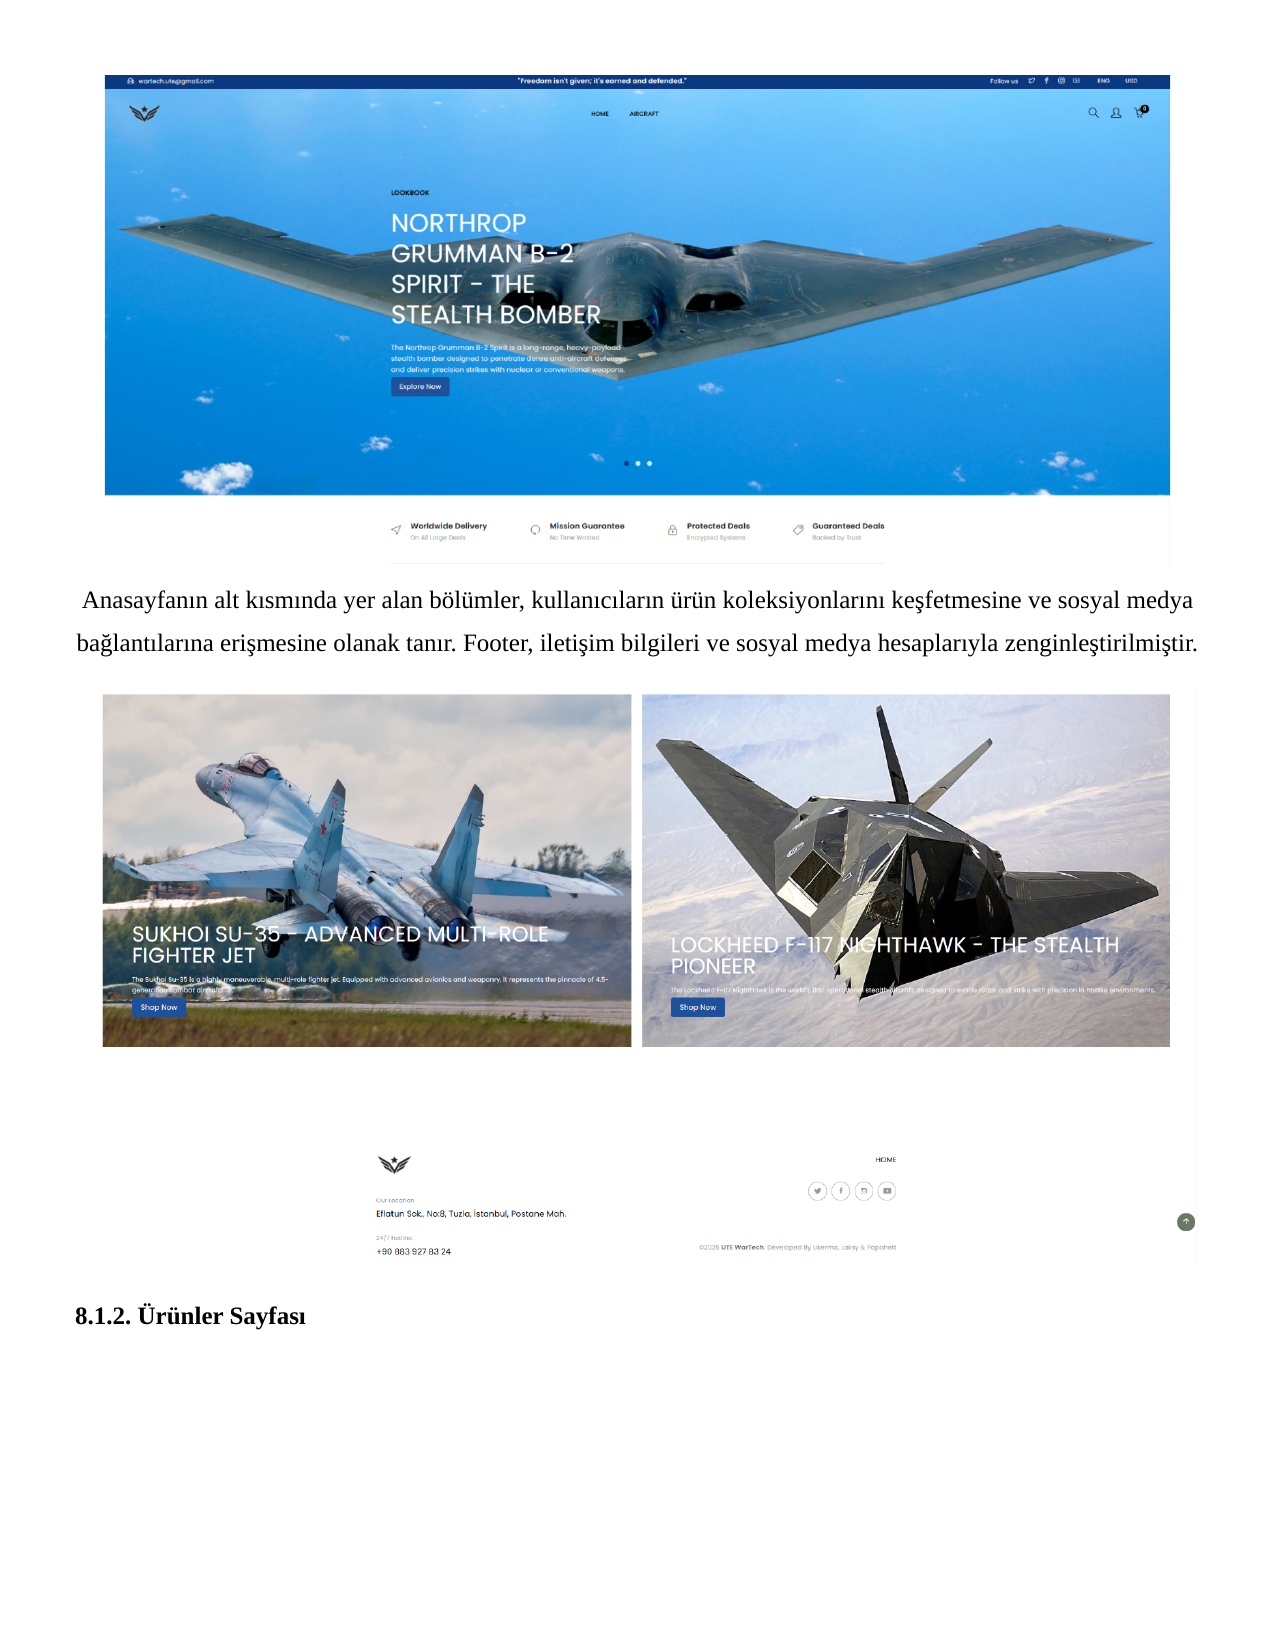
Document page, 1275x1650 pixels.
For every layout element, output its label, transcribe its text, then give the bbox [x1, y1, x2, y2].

picture [104, 75, 1171, 571]
text 8.1.2. Ürünler Sayfası [75, 1301, 1200, 1329]
picture [75, 687, 1198, 1267]
